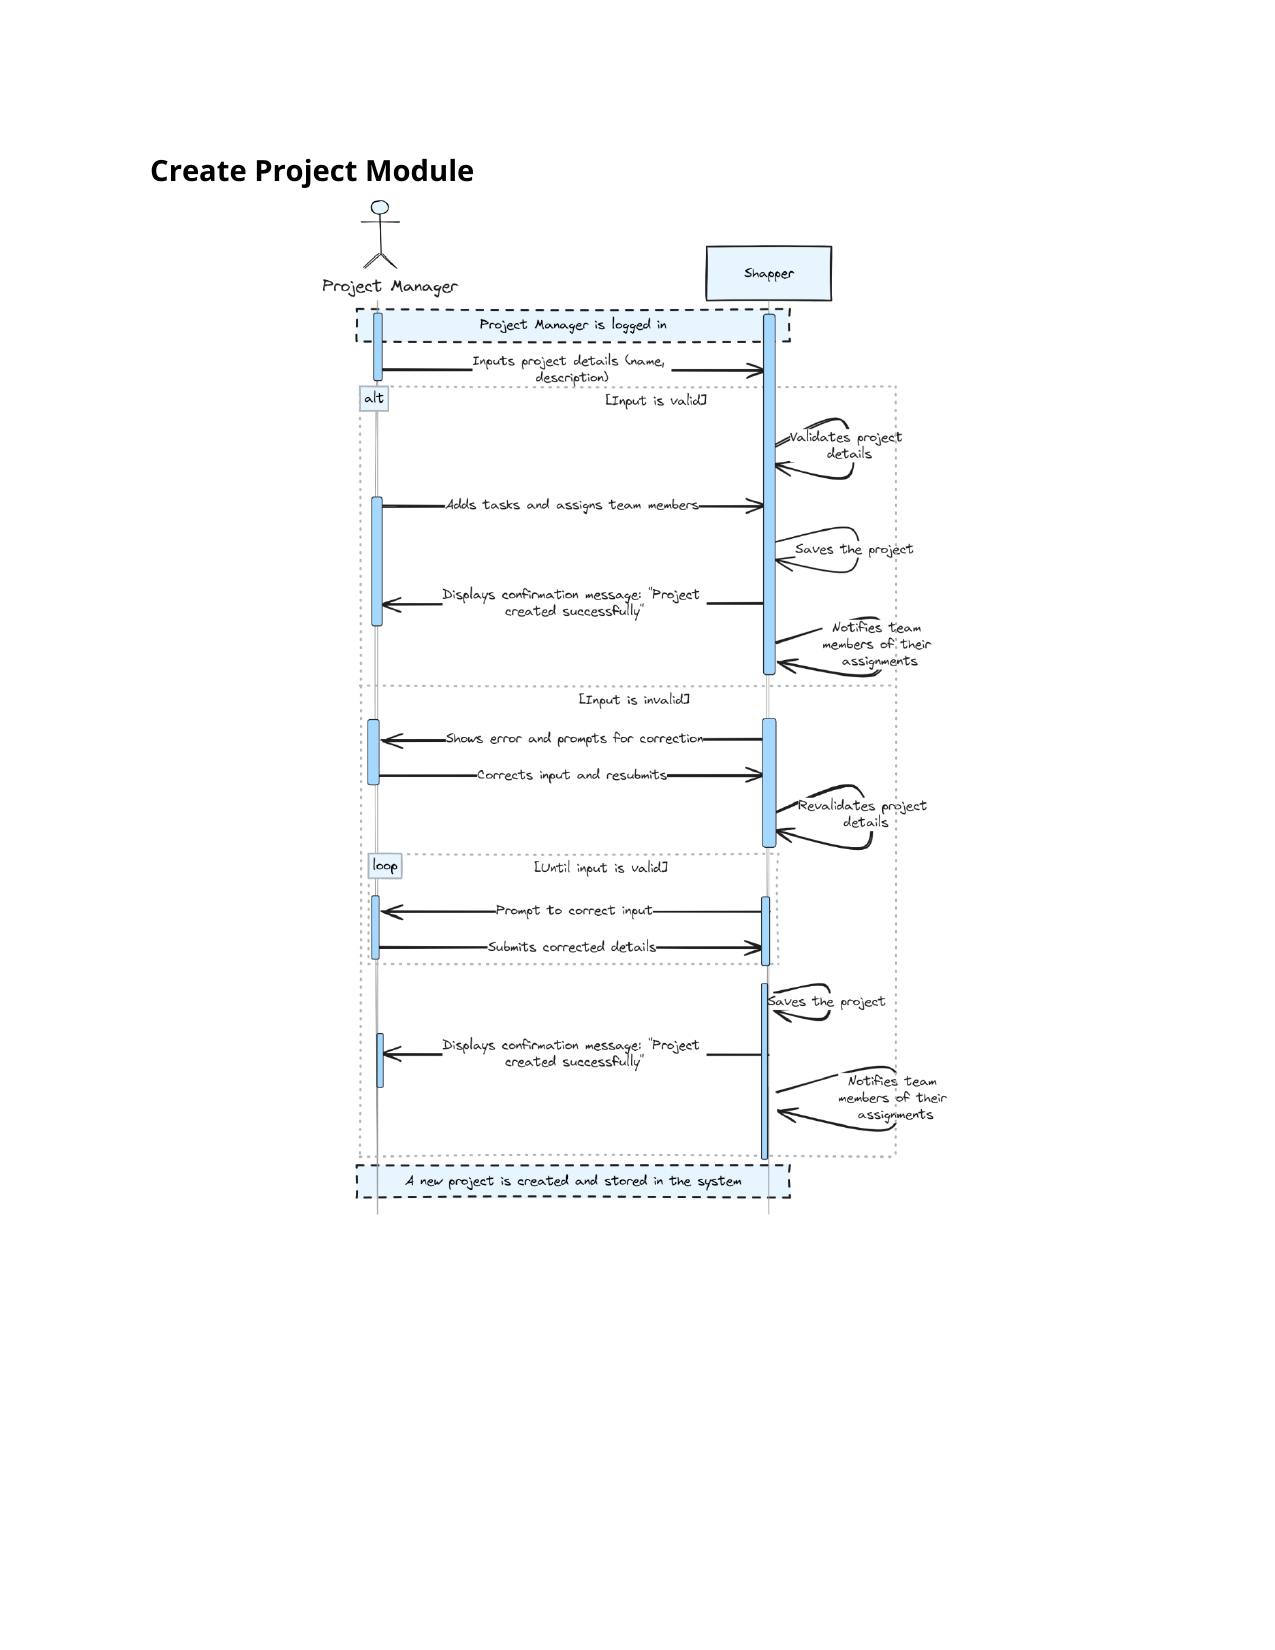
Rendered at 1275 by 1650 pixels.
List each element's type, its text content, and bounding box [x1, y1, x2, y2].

subtitle Create Project Module [150, 150, 1125, 190]
picture [314, 192, 961, 1222]
